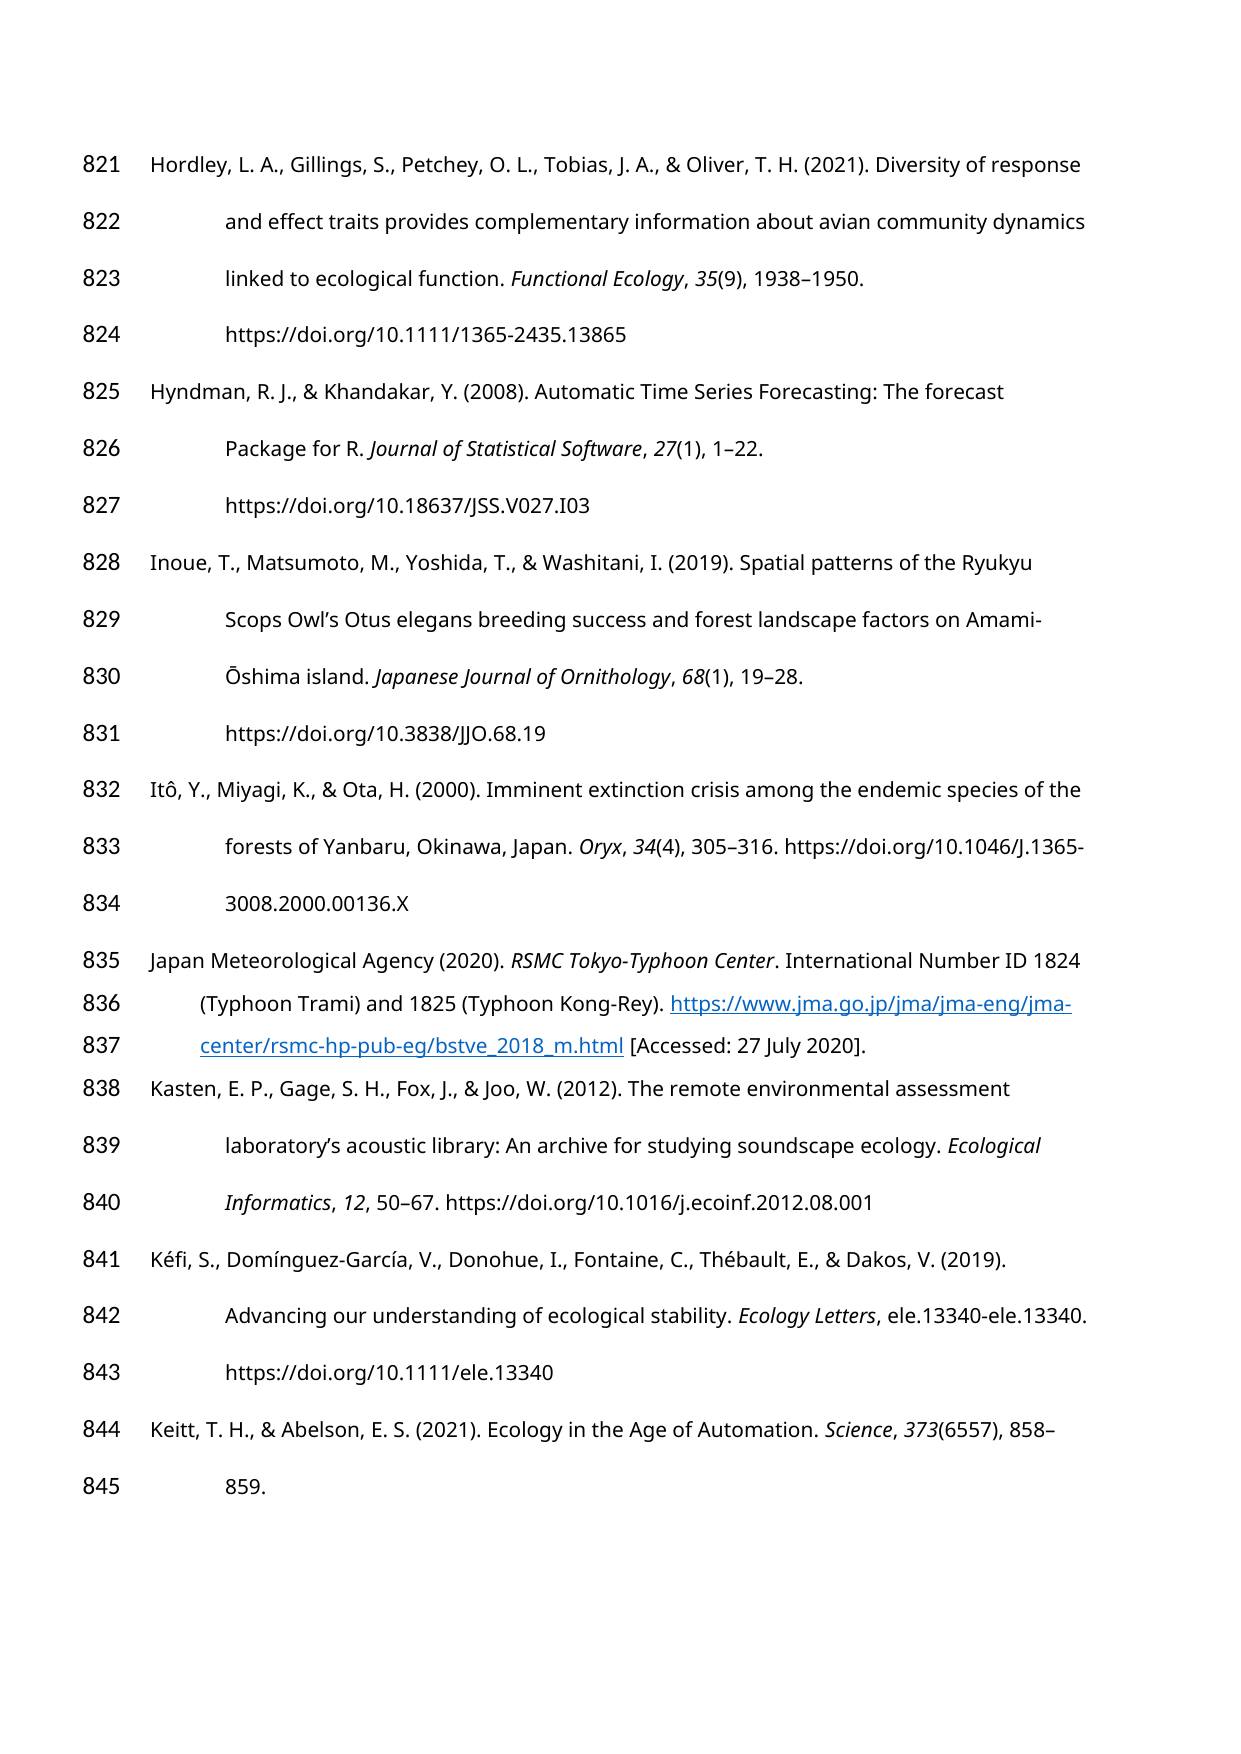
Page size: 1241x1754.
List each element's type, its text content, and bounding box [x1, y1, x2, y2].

text Japan Meteorological Agency (2020). RSMC Tokyo-Typhoon Center. International Number ID 1824 (Typhoon Trami) and 1825 (Typhoon Kong-Rey). https://www.jma.go.jp/jma/jma-eng/jma-center/rsmc-hp-pub-eg/bstve_2018_m.html [Accessed: 27 July 2020]. [150, 946, 1090, 1060]
text Kéfi, S., Domínguez‐García, V., Donohue, I., Fontaine, C., Thébault, E., & Dakos, V. (2019). Advancing our understanding of ecological stability. Ecology Letters, ele.13340-ele.13340. https://doi.org/10.1111/ele.13340 [150, 1245, 1090, 1387]
text Kasten, E. P., Gage, S. H., Fox, J., & Joo, W. (2012). The remote environmental assessment laboratory’s acoustic library: An archive for studying soundscape ecology. Ecological Informatics, 12, 50–67. https://doi.org/10.1016/j.ecoinf.2012.08.001 [150, 1074, 1090, 1216]
text Hyndman, R. J., & Khandakar, Y. (2008). Automatic Time Series Forecasting: The forecast Package for R. Journal of Statistical Software, 27(1), 1–22. https://doi.org/10.18637/JSS.V027.I03 [150, 377, 1090, 520]
text Itô, Y., Miyagi, K., & Ota, H. (2000). Imminent extinction crisis among the endemic species of the forests of Yanbaru, Okinawa, Japan. Oryx, 34(4), 305–316. https://doi.org/10.1046/J.1365-3008.2000.00136.X [150, 776, 1090, 918]
text Inoue, T., Matsumoto, M., Yoshida, T., & Washitani, I. (2019). Spatial patterns of the Ryukyu Scops Owl’s Otus elegans breeding success and forest landscape factors on Amami-Ōshima island. Japanese Journal of Ornithology, 68(1), 19–28. https://doi.org/10.3838/JJO.68.19 [150, 548, 1090, 747]
text Hordley, L. A., Gillings, S., Petchey, O. L., Tobias, J. A., & Oliver, T. H. (2021). Diversity of response and effect traits provides complementary information about avian community dynamics linked to ecological function. Functional Ecology, 35(9), 1938–1950. https://doi.org/10.1111/1365-2435.13865 [150, 150, 1090, 349]
text Keitt, T. H., & Abelson, E. S. (2021). Ecology in the Age of Automation. Science, 373(6557), 858–859. [150, 1415, 1090, 1501]
